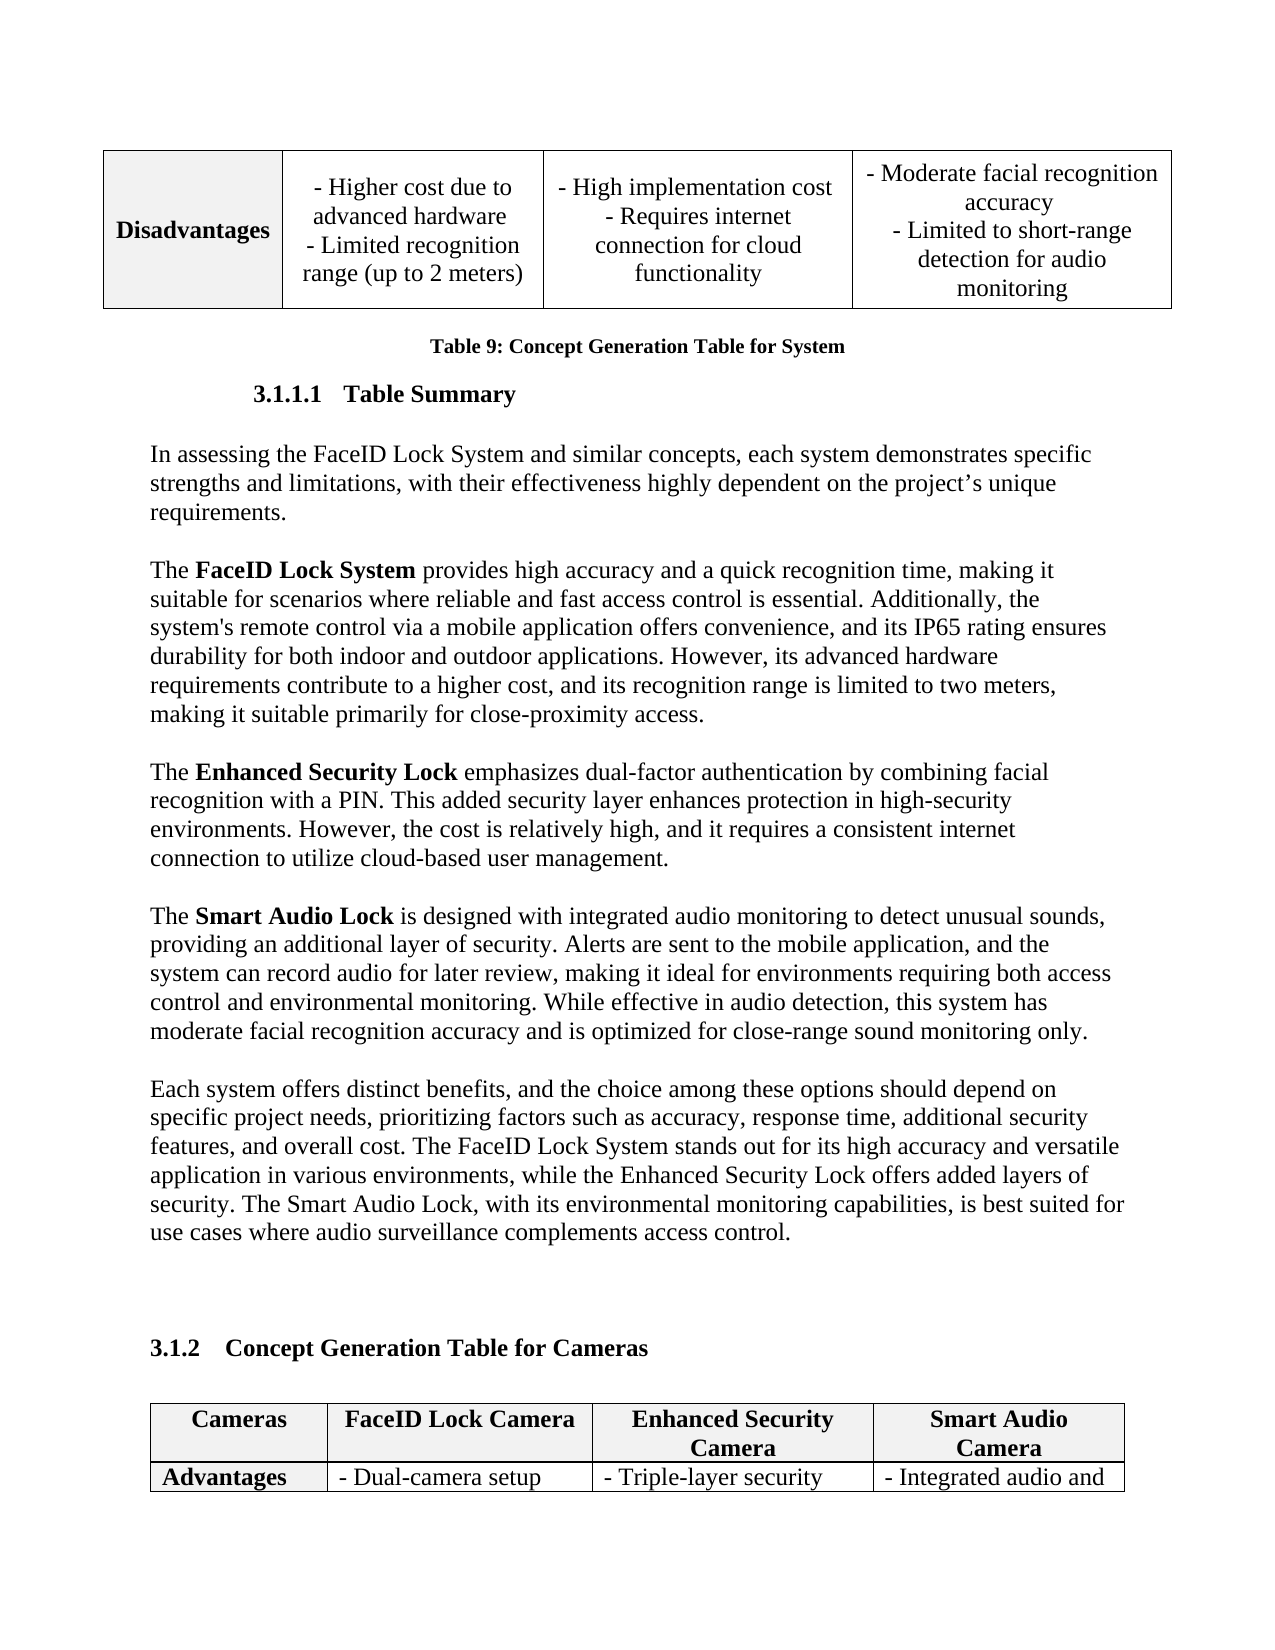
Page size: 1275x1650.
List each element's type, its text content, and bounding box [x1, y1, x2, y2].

text The Enhanced Security Lock emphasizes dual-factor authentication by combining facial recognition with a PIN. This added security layer enhances protection in high-security environments. However, the cost is relatively high, and it requires a consistent internet connection to utilize cloud-based user management. [150, 757, 1125, 872]
text In assessing the FaceID Lock System and similar concepts, each system demonstrates specific strengths and limitations, with their effectiveness highly dependent on the project’s unique requirements. [150, 439, 1125, 526]
table_header Cameras [151, 1404, 327, 1461]
subtitle Table Summary [253, 379, 1125, 408]
table_cell - High implementation cost - Requires internet connection for cloud functionality [544, 151, 852, 308]
text Table 9: Concept Generation Table for System [150, 334, 1125, 358]
text The FaceID Lock System provides high accuracy and a quick recognition time, making it suitable for scenarios where reliable and fast access control is essential. Additionally, the system's remote control via a mobile application offers convenience, and its IP65 rating ensures durability for both indoor and outdoor applications. However, its advanced hardware requirements contribute to a higher cost, and its recognition range is limited to two meters, making it suitable primarily for close-proximity access. [150, 555, 1125, 727]
table_cell - Higher cost due to advanced hardware - Limited recognition range (up to 2 meters) [283, 151, 543, 308]
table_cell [328, 1463, 592, 1491]
table_header FaceID Lock Camera [328, 1404, 592, 1461]
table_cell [593, 1463, 873, 1491]
table_header Smart Audio Camera [874, 1404, 1124, 1461]
subtitle Concept Generation Table for Cameras [150, 1333, 1125, 1362]
table_cell Disadvantages [104, 151, 282, 308]
table_header Enhanced Security Camera [593, 1404, 873, 1461]
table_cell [874, 1463, 1124, 1491]
text Each system offers distinct benefits, and the choice among these options should depend on specific project needs, prioritizing factors such as accuracy, response time, additional security features, and overall cost. The FaceID Lock System stands out for its high accuracy and versatile application in various environments, while the Enhanced Security Lock offers added layers of security. The Smart Audio Lock, with its environmental monitoring capabilities, is best suited for use cases where audio surveillance complements access control. [150, 1074, 1125, 1246]
text The Smart Audio Lock is designed with integrated audio monitoring to detect unusual sounds, providing an additional layer of security. Alerts are sent to the mobile application, and the system can record audio for later review, making it ideal for environments requiring both access control and environmental monitoring. While effective in audio detection, this system has moderate facial recognition accuracy and is optimized for close-range sound monitoring only. [150, 901, 1125, 1044]
table_cell Advantages [151, 1463, 327, 1491]
table_cell - Moderate facial recognition accuracy - Limited to short-range detection for audio monitoring [853, 151, 1171, 308]
